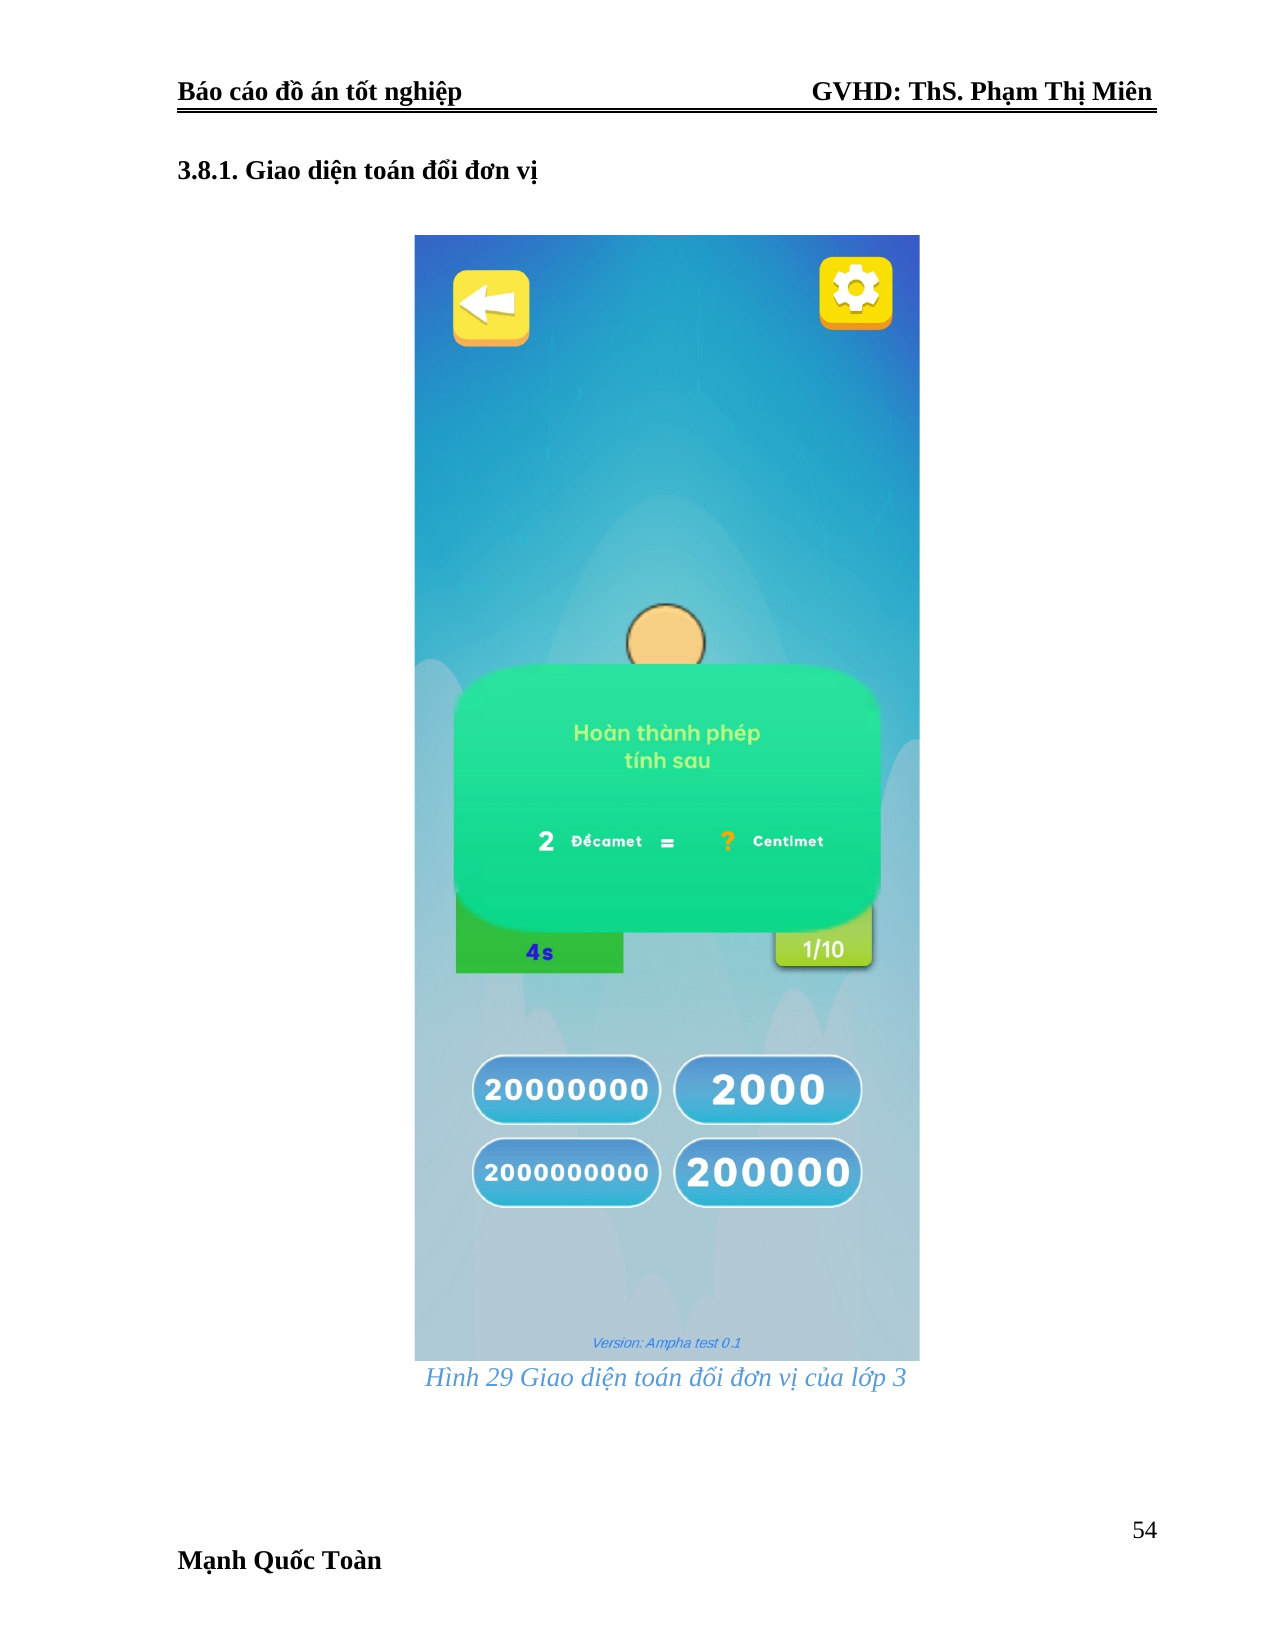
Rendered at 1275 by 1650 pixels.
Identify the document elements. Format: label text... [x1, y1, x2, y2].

text Hình 29 Giao diện toán đổi đơn vị của lớp 3 [177, 1361, 1157, 1392]
picture [414, 235, 920, 1361]
text Giao diện toán đổi đơn vị [177, 154, 1157, 185]
